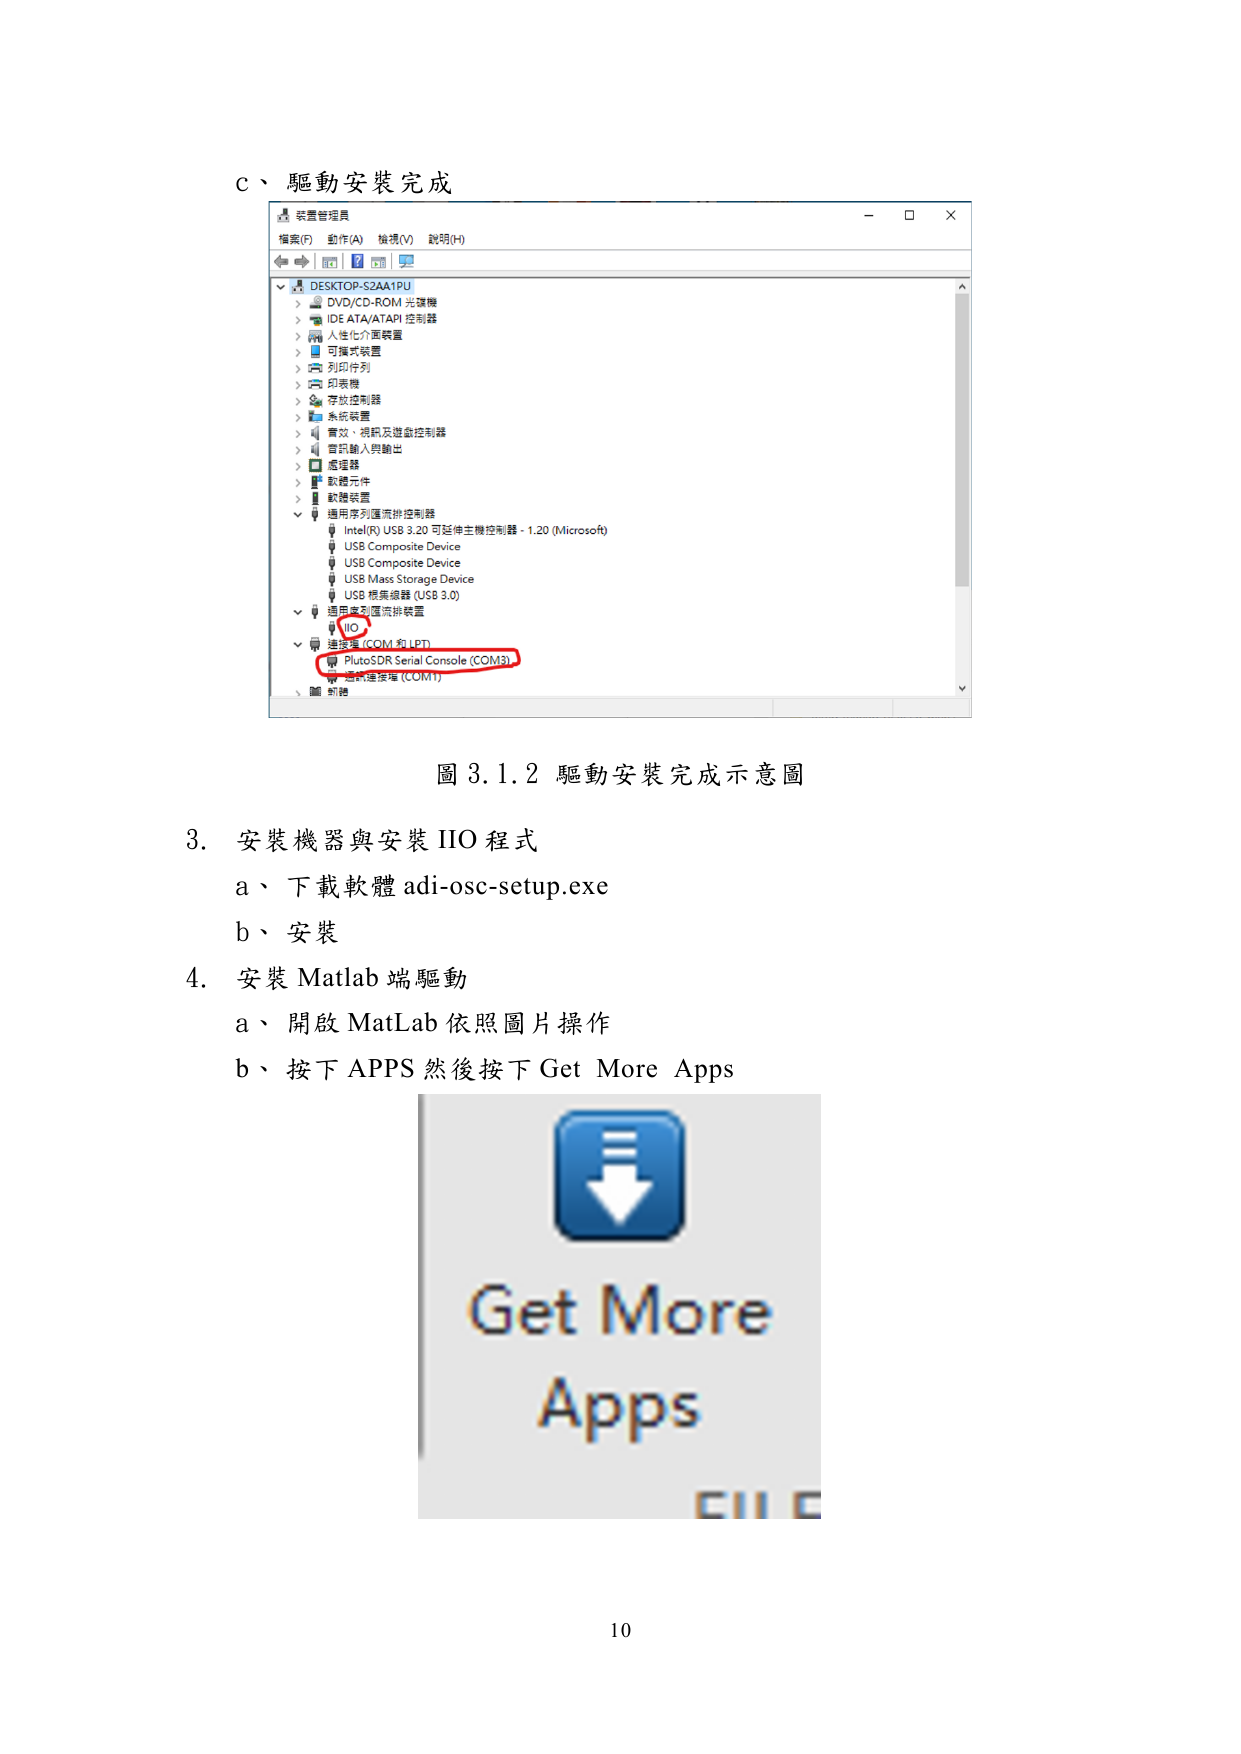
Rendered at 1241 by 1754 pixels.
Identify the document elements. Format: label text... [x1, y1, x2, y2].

list 驅動安裝完成 [235, 161, 1092, 198]
list 下載軟體adi-osc-setup.exe [235, 865, 1092, 902]
picture [418, 1094, 821, 1519]
list 按下APPS然後按下Get More Apps [235, 1048, 1092, 1086]
list 安裝機器與安裝IIO程式 [185, 819, 1092, 857]
picture [268, 201, 972, 718]
list 開啟MatLab依照圖片操作 [235, 1002, 1092, 1040]
list 安裝 [235, 911, 1092, 948]
list 安裝Matlab端驅動 [185, 957, 1092, 994]
